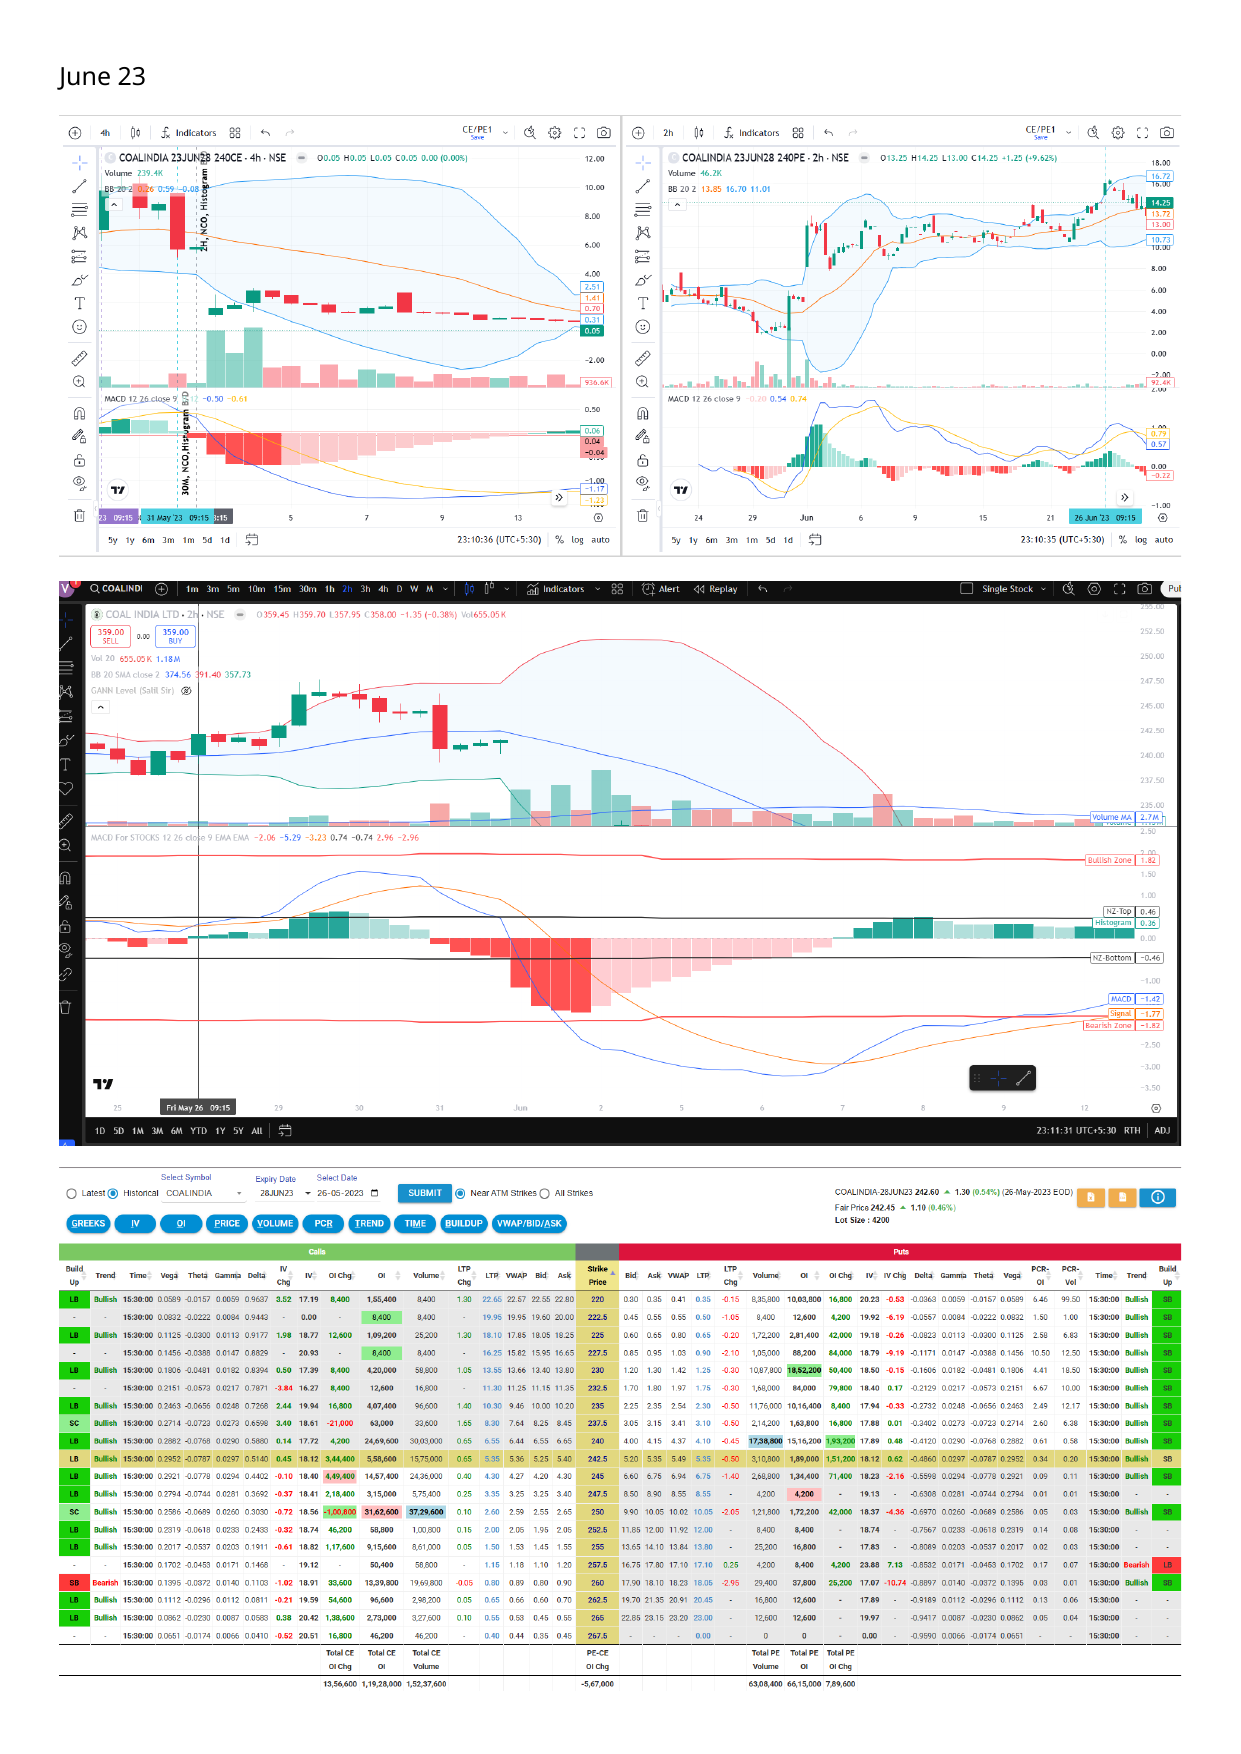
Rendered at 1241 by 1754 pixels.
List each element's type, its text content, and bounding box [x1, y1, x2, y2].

text June 23 [59, 59, 1181, 93]
picture [59, 581, 1182, 1146]
picture [59, 115, 1182, 560]
picture [59, 1167, 1182, 1691]
